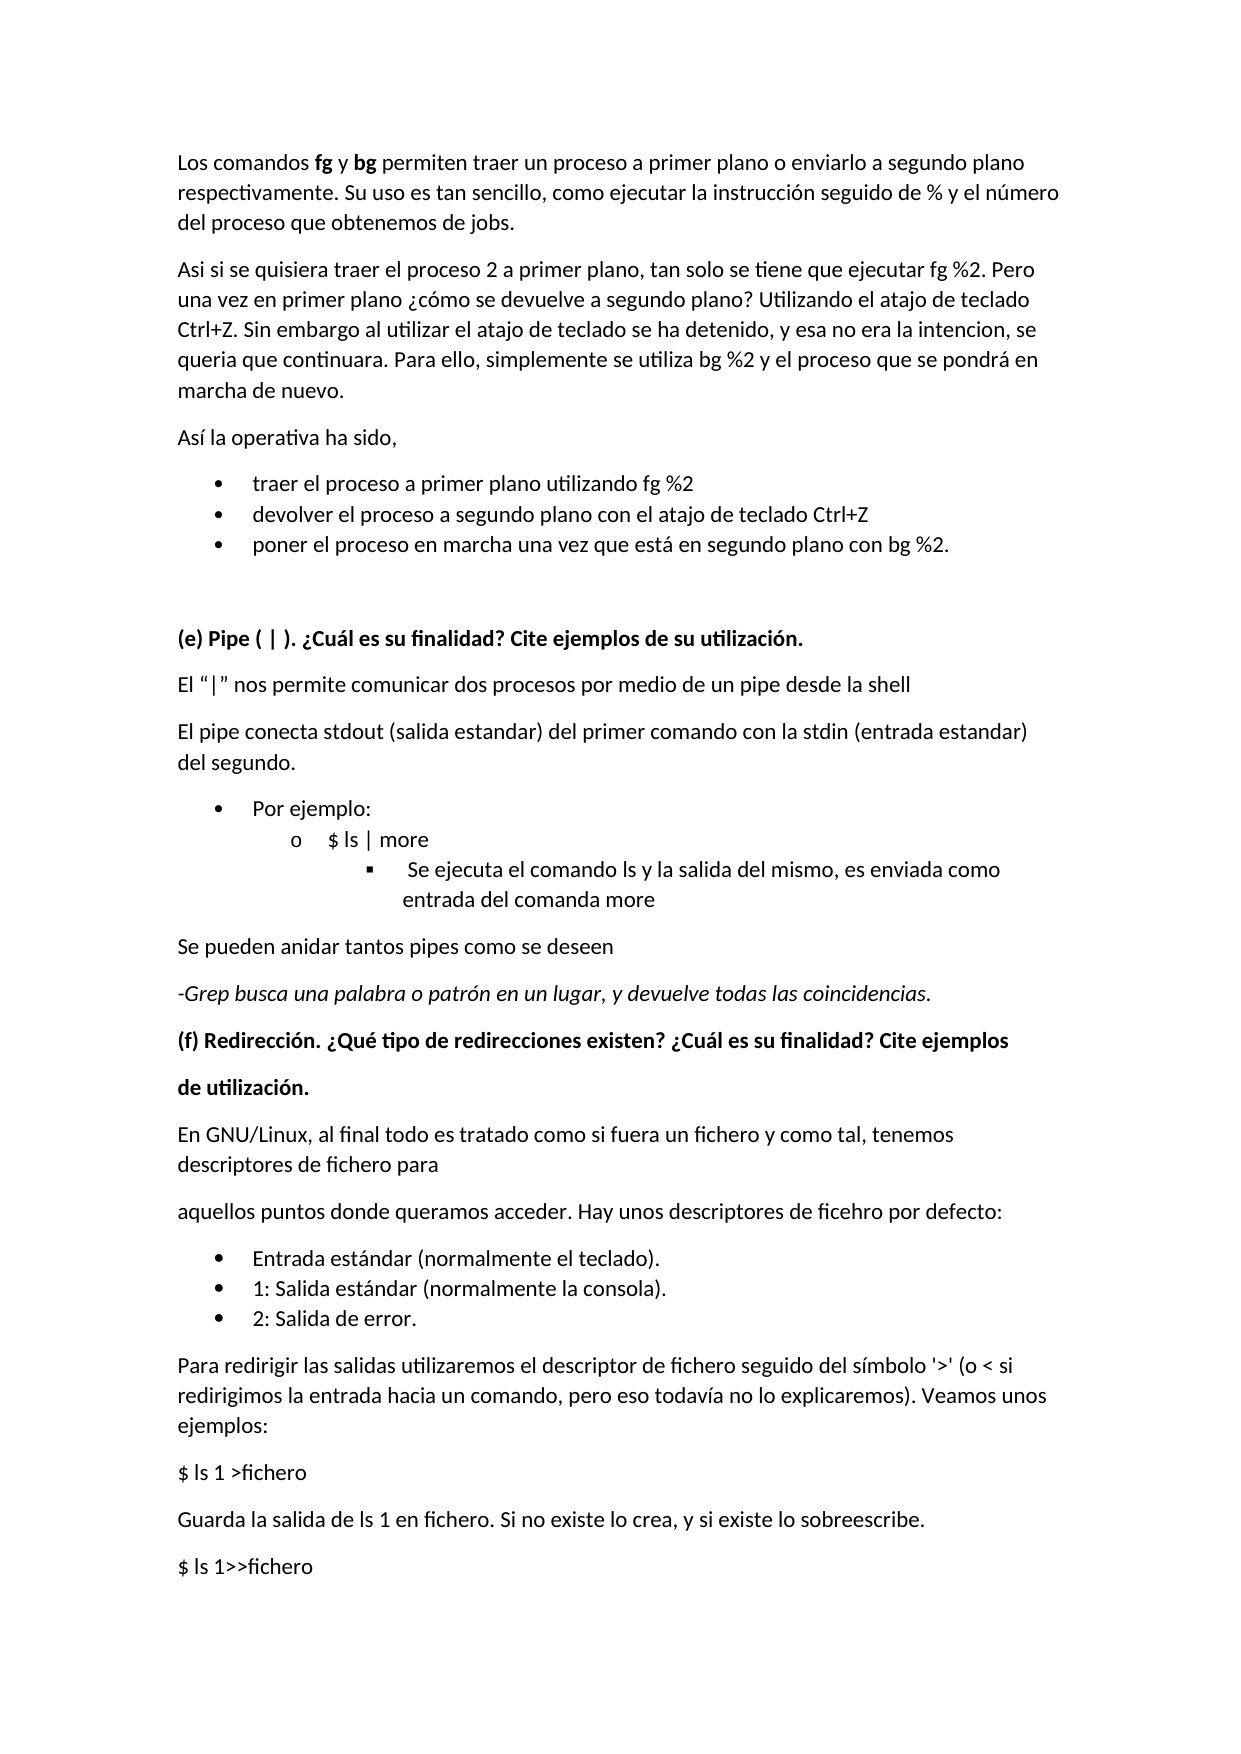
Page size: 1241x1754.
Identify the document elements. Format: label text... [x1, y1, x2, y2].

list 2: Salida de error. [215, 1304, 1063, 1332]
list Se ejecuta el comando ls y la salida del mismo, es enviada como entrada del comanda more [365, 855, 1063, 914]
text El “|” nos permite comunicar dos procesos por medio de un pipe desde la shell [177, 671, 1063, 698]
text $ ls 1>>fichero [177, 1552, 1063, 1580]
list traer el proceso a primer plano utilizando fg %2 [215, 469, 1063, 497]
text En GNU/Linux, al final todo es tratado como si fuera un fichero y como tal, tenemos descriptores de fichero para [177, 1120, 1063, 1178]
list Entrada estándar (normalmente el teclado). [215, 1244, 1063, 1272]
text $ ls 1 >fichero [177, 1458, 1063, 1487]
text (e) Pipe ( | ). ¿Cuál es su finalidad? Cite ejemplos de su utilización. [177, 624, 1063, 652]
text Los comandos fg y bg permiten traer un proceso a primer plano o enviarlo a segundo plano respectivamente. Su uso es tan sencillo, como ejecutar la instrucción seguido de % y el número del proceso que obtenemos de jobs. [177, 148, 1063, 236]
text Asi si se quisiera traer el proceso 2 a primer plano, tan solo se tiene que ejecutar fg %2. Pero una vez en primer plano ¿cómo se devuelve a segundo plano? Utilizando el atajo de teclado Ctrl+Z. Sin embargo al utilizar el atajo de teclado se ha detenido, y esa no era la intencion, se queria que continuara. Para ello, simplemente se utiliza bg %2 y el proceso que se pondrá en marcha de nuevo. [177, 255, 1063, 404]
list 1: Salida estándar (normalmente la consola). [215, 1274, 1063, 1302]
text Así la operativa ha sido, [177, 423, 1063, 451]
text aquellos puntos donde queramos acceder. Hay unos descriptores de ficehro por defecto: [177, 1197, 1063, 1225]
list poner el proceso en marcha una vez que está en segundo plano con bg %2. [215, 530, 1063, 558]
text El pipe conecta stdout (salida estandar) del primer comando con la stdin (entrada estandar) del segundo. [177, 717, 1063, 776]
text de utilización. [177, 1073, 1063, 1101]
list devolver el proceso a segundo plano con el atajo de teclado Ctrl+Z [215, 500, 1063, 528]
list $ ls | more [290, 825, 1063, 853]
text Para redirigir las salidas utilizaremos el descriptor de fichero seguido del símbolo '>' (o < si redirigimos la entrada hacia un comando, pero eso todavía no lo explicaremos). Veamos unos ejemplos: [177, 1351, 1063, 1440]
text (f) Redirección. ¿Qué tipo de redirecciones existen? ¿Cuál es su finalidad? Cite ejemplos [177, 1026, 1063, 1054]
text -Grep busca una palabra o patrón en un lugar, y devuelve todas las coincidencias. [177, 979, 1063, 1007]
text Se pueden anidar tantos pipes como se deseen [177, 932, 1063, 961]
text Guarda la salida de ls 1 en fichero. Si no existe lo crea, y si existe lo sobreescribe. [177, 1505, 1063, 1533]
list Por ejemplo: [215, 794, 1063, 822]
